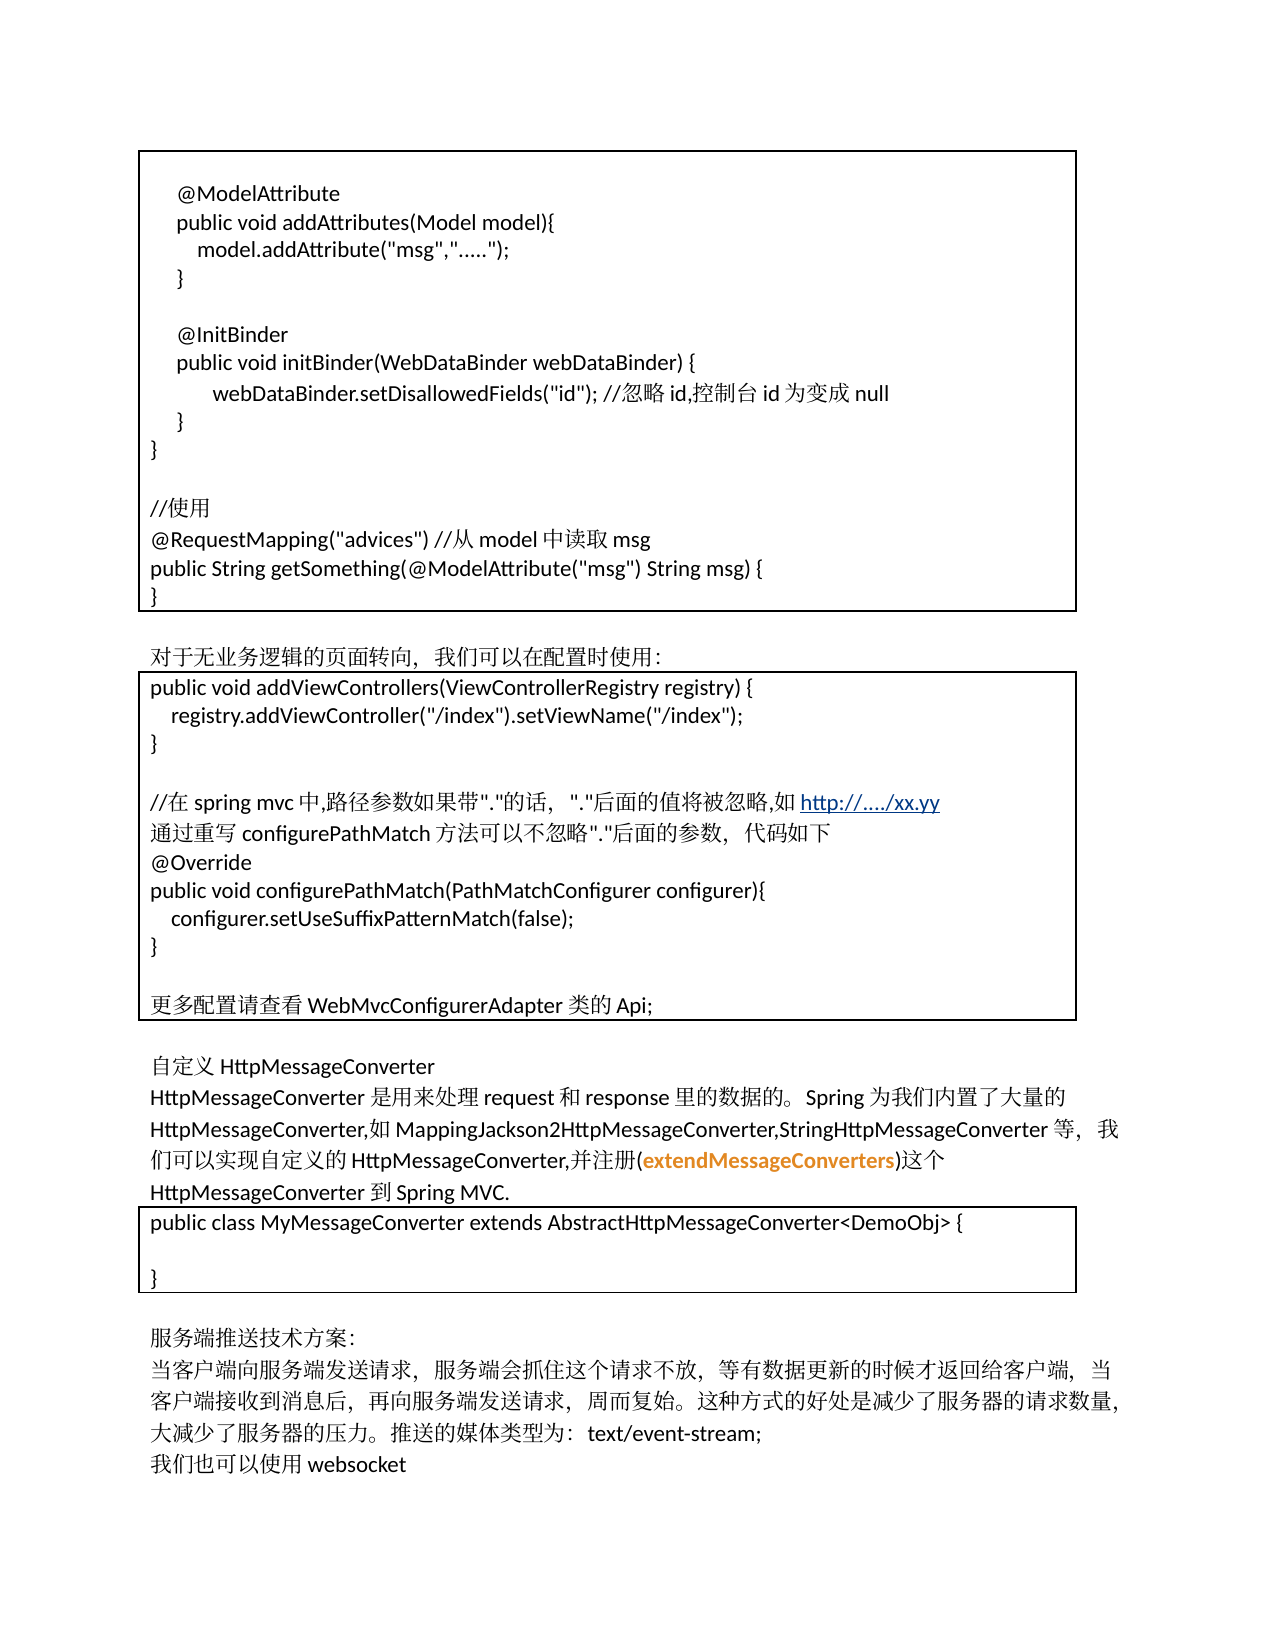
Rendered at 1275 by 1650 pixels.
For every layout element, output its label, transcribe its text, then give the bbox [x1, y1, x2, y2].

text 服务端推送技术方案： [150, 1321, 1125, 1353]
text HttpMessageConverter是用来处理request和response里的数据的。Spring为我们内置了大量的HttpMessageConverter,如MappingJackson2HttpMessageConverter,StringHttpMessageConverter等，我们可以实现自定义的HttpMessageConverter,并注册(extendMessageConverters)这个HttpMessageConverter到Spring MVC. [150, 1080, 1125, 1206]
text 当客户端向服务端发送请求，服务端会抓住这个请求不放，等有数据更新的时候才返回给客户端，当客户端接收到消息后，再向服务端发送请求，周而复始。这种方式的好处是减少了服务器的请求数量，大减少了服务器的压力。推送的媒体类型为：text/event-stream; [150, 1353, 1125, 1447]
text 我们也可以使用websocket [150, 1447, 1125, 1479]
table_header public void addViewControllers(ViewControllerRegistry registry) { registry.addViewController("/index").setViewName("/index"); } //在spring mvc中,路径参数如果带"."的话，"."后面的值将被忽略,如http://..../xx.yy 通过重写configurePathMatch方法可以不忽略"."后面的参数，代码如下 @Override public void configurePathMatch(PathMatchConfigurer configurer){ configurer.setUseSuffixPatternMatch(false); } 更多配置请查看WebMvcConfigurerAdapter类的Api; [140, 673, 1075, 1019]
text 自定义HttpMessageConverter [220, 1049, 1125, 1080]
text 对于无业务逻辑的页面转向，我们可以在配置时使用： [150, 640, 1125, 671]
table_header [140, 152, 1075, 610]
table_header public class MyMessageConverter extends AbstractHttpMessageConverter<DemoObj> { } [140, 1208, 1075, 1292]
